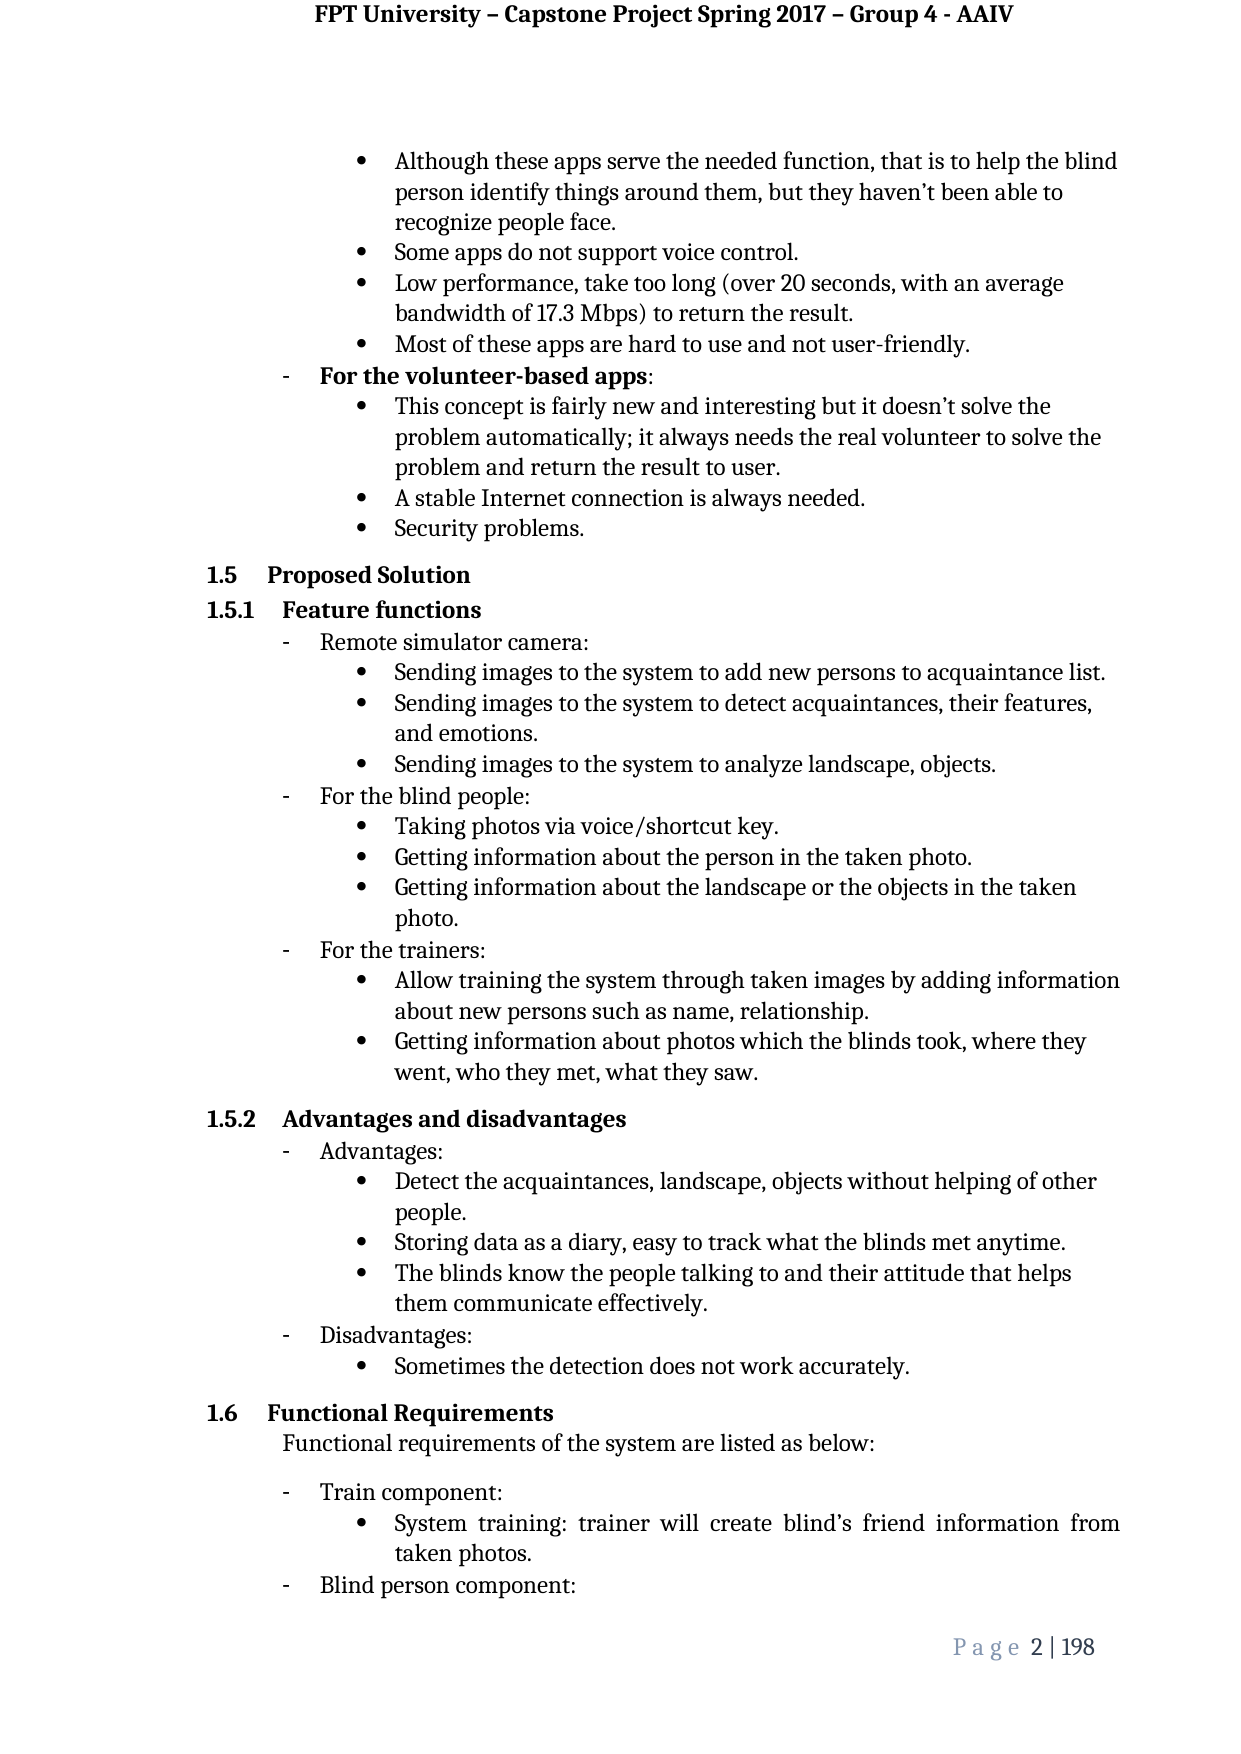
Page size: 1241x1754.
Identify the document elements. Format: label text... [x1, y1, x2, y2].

list For the blind people: [282, 780, 1122, 810]
subtitle Advantages and disadvantages [207, 1104, 1122, 1133]
list Sometimes the detection does not work accurately. [357, 1352, 1122, 1380]
list Taking photos via voice/shortcut key. [357, 812, 1122, 841]
list Although these apps serve the needed function, that is to help the blind person identify things around them, but they haven’t been able to recognize people face. [357, 147, 1122, 237]
list Detect the acquaintances, landscape, objects without helping of other people. [357, 1167, 1122, 1226]
list Low performance, take too long (over 20 seconds, with an average bandwidth of 17.3 Mbps) to return the result. [357, 269, 1122, 328]
list Getting information about the landscape or the objects in the taken photo. [357, 873, 1122, 932]
list Security problems. [357, 514, 1122, 543]
list Train component: [282, 1476, 1122, 1507]
list Allow training the system through taken images by adding information about new persons such as name, relationship. [357, 966, 1122, 1025]
list Storing data as a diary, easy to track what the blinds met anytime. [357, 1228, 1122, 1257]
subtitle Feature functions [207, 596, 1122, 624]
list Getting information about photos which the blinds took, where they went, who they met, what they saw. [357, 1027, 1122, 1086]
list Sending images to the system to detect acquaintances, their features, and emotions. [357, 689, 1122, 748]
list Blind person component: [282, 1569, 1122, 1600]
list Sending images to the system to analyze landscape, objects. [357, 749, 1122, 778]
list The blinds know the people talking to and their attitude that helps them communicate effectively. [357, 1258, 1122, 1318]
list For the trainers: [282, 934, 1122, 964]
list Remote simulator camera: [282, 626, 1122, 656]
list This concept is fairly new and interesting but it doesn’t solve the problem automatically; it always needs the real volunteer to solve the problem and return the result to user. [357, 392, 1122, 482]
list System training: trainer will create blind’s friend information from taken photos. [357, 1508, 1122, 1568]
list A stable Internet connection is always needed. [357, 483, 1122, 512]
list Most of these apps are hard to use and not user-friendly. [357, 329, 1122, 358]
list Getting information about the person in the taken photo. [357, 843, 1122, 871]
list Advantages: [282, 1135, 1122, 1165]
list Sending images to the system to add new persons to acquaintance list. [357, 658, 1122, 687]
list For the volunteer-based apps: [282, 360, 1122, 390]
subtitle Proposed Solution [207, 561, 1122, 590]
list Disadvantages: [282, 1319, 1122, 1350]
list Some apps do not support voice control. [357, 238, 1122, 267]
subtitle Functional Requirements [207, 1399, 1122, 1427]
text Functional requirements of the system are listed as below: [207, 1429, 1122, 1458]
